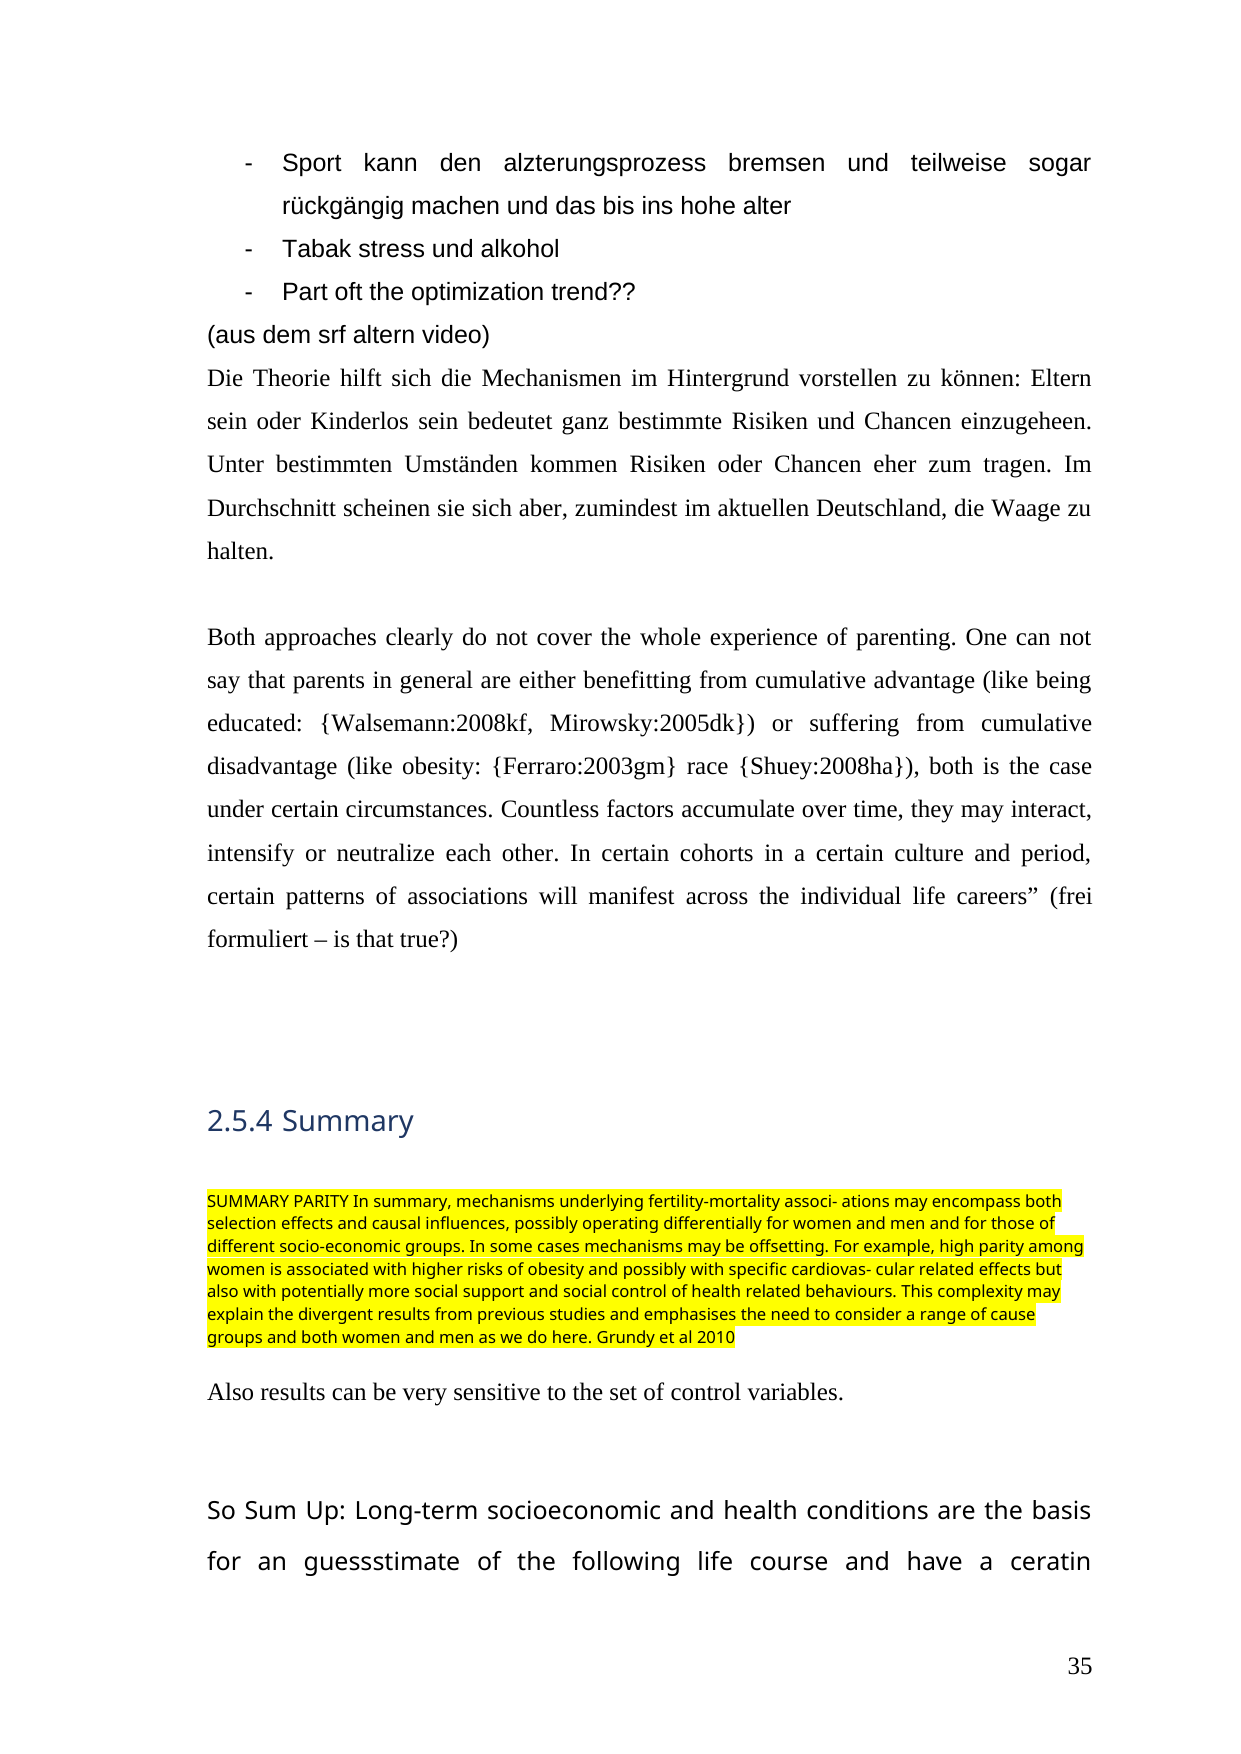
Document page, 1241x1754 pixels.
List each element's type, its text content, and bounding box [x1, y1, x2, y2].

text Both approaches clearly do not cover the whole experience of parenting. One can not say that parents in general are either benefitting from cumulative advantage (like being educated: {Walsemann:2008kf, Mirowsky:2005dk}) or suffering from cumulative disadvantage (like obesity: {Ferraro:2003gm} race {Shuey:2008ha}), both is the case under certain circumstances. Countless factors accumulate over time, they may interact, intensify or neutralize each other. In certain cohorts in a certain culture and period, certain patterns of associations will manifest across the individual life careers” (frei formuliert – is that true?) [207, 622, 1092, 953]
list Part oft the optimization trend?? [244, 277, 1092, 306]
text Also results can be very sensitive to the set of control variables. [207, 1377, 1092, 1406]
text (aus dem srf altern video) [207, 320, 1092, 349]
text Die Theorie hilft sich die Mechanismen im Hintergrund vorstellen zu können: Eltern sein oder Kinderlos sein bedeutet ganz bestimmte Risiken und Chancen einzugeheen. Unter bestimmten Umständen kommen Risiken oder Chancen eher zum tragen. Im Durchschnitt scheinen sie sich aber, zumindest im aktuellen Deutschland, die Waage zu halten. [207, 363, 1092, 564]
list Tabak stress und alkohol [244, 234, 1092, 263]
list Sport kann den alzterungsprozess bremsen und teilweise sogar rückgängig machen und das bis ins hohe alter [244, 148, 1092, 219]
text SUMMARY PARITY In summary, mechanisms underlying fertility-mortality associ- ations may encompass both selection effects and causal influences, possibly operating differentially for women and men and for those of different socio-economic groups. In some cases mechanisms may be offsetting. For example, high parity among women is associated with higher risks of obesity and possibly with specific cardiovas- cular related effects but also with potentially more social support and social control of health related behaviours. This complexity may explain the divergent results from previous studies and emphasises the need to consider a range of cause groups and both women and men as we do here. Grundy et al 2010 [207, 1189, 1092, 1348]
subtitle Summary [207, 1101, 1092, 1140]
